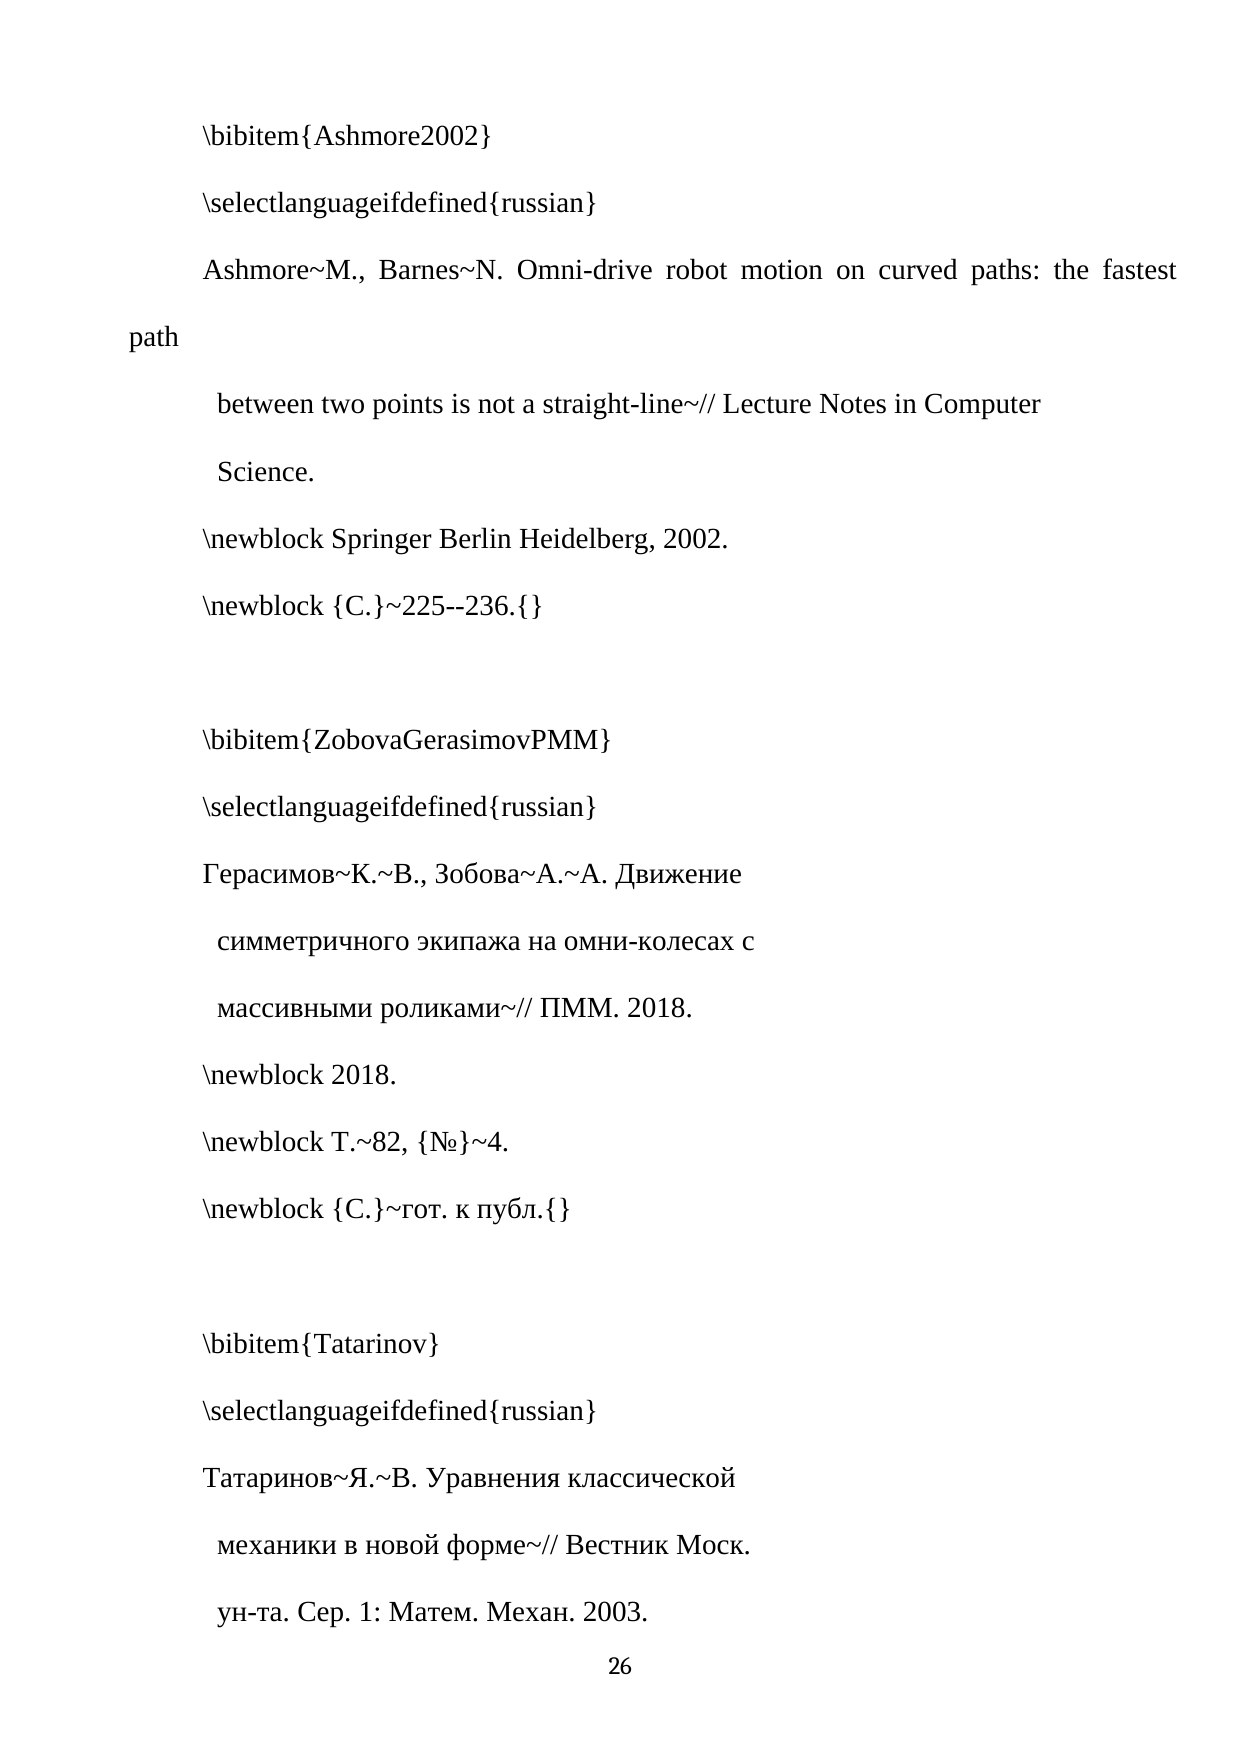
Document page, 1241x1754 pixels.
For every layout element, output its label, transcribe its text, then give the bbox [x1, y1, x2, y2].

text симметричного экипажа на омни-колесах с [128, 923, 1177, 957]
text \newblock Springer Berlin Heidelberg, 2002. [128, 521, 1177, 554]
text ун-та. Сер. 1: Матем. Механ. 2003. [128, 1594, 1177, 1628]
text \selectlanguageifdefined{russian} [128, 185, 1177, 219]
text \selectlanguageifdefined{russian} [128, 789, 1177, 823]
text \newblock {С.}~225--236.{} [128, 588, 1177, 621]
text массивными роликами~// ПММ. 2018. [128, 990, 1177, 1024]
text Science. [128, 454, 1177, 487]
text \newblock Т.~82, {№}~4. [128, 1124, 1177, 1158]
text between two points is not a straight-line~// Lecture Notes in Computer [128, 387, 1177, 420]
text Герасимов~К.~В., Зобова~А.~А. Движение [128, 856, 1177, 890]
text \bibitem{ZobovaGerasimovPMM} [128, 722, 1177, 756]
text Ashmore~M., Barnes~N. Omni-drive robot motion on curved paths: the fastest path [128, 252, 1177, 353]
text Татаринов~Я.~В. Уравнения классической [128, 1460, 1177, 1493]
text \bibitem{Ashmore2002} [128, 118, 1177, 152]
text \newblock 2018. [128, 1057, 1177, 1091]
text механики в новой форме~// Вестник Моск. [128, 1527, 1177, 1561]
text \bibitem{Tatarinov} [128, 1326, 1177, 1359]
text \newblock {С.}~гот. к публ.{} [128, 1192, 1177, 1225]
text \selectlanguageifdefined{russian} [128, 1393, 1177, 1426]
